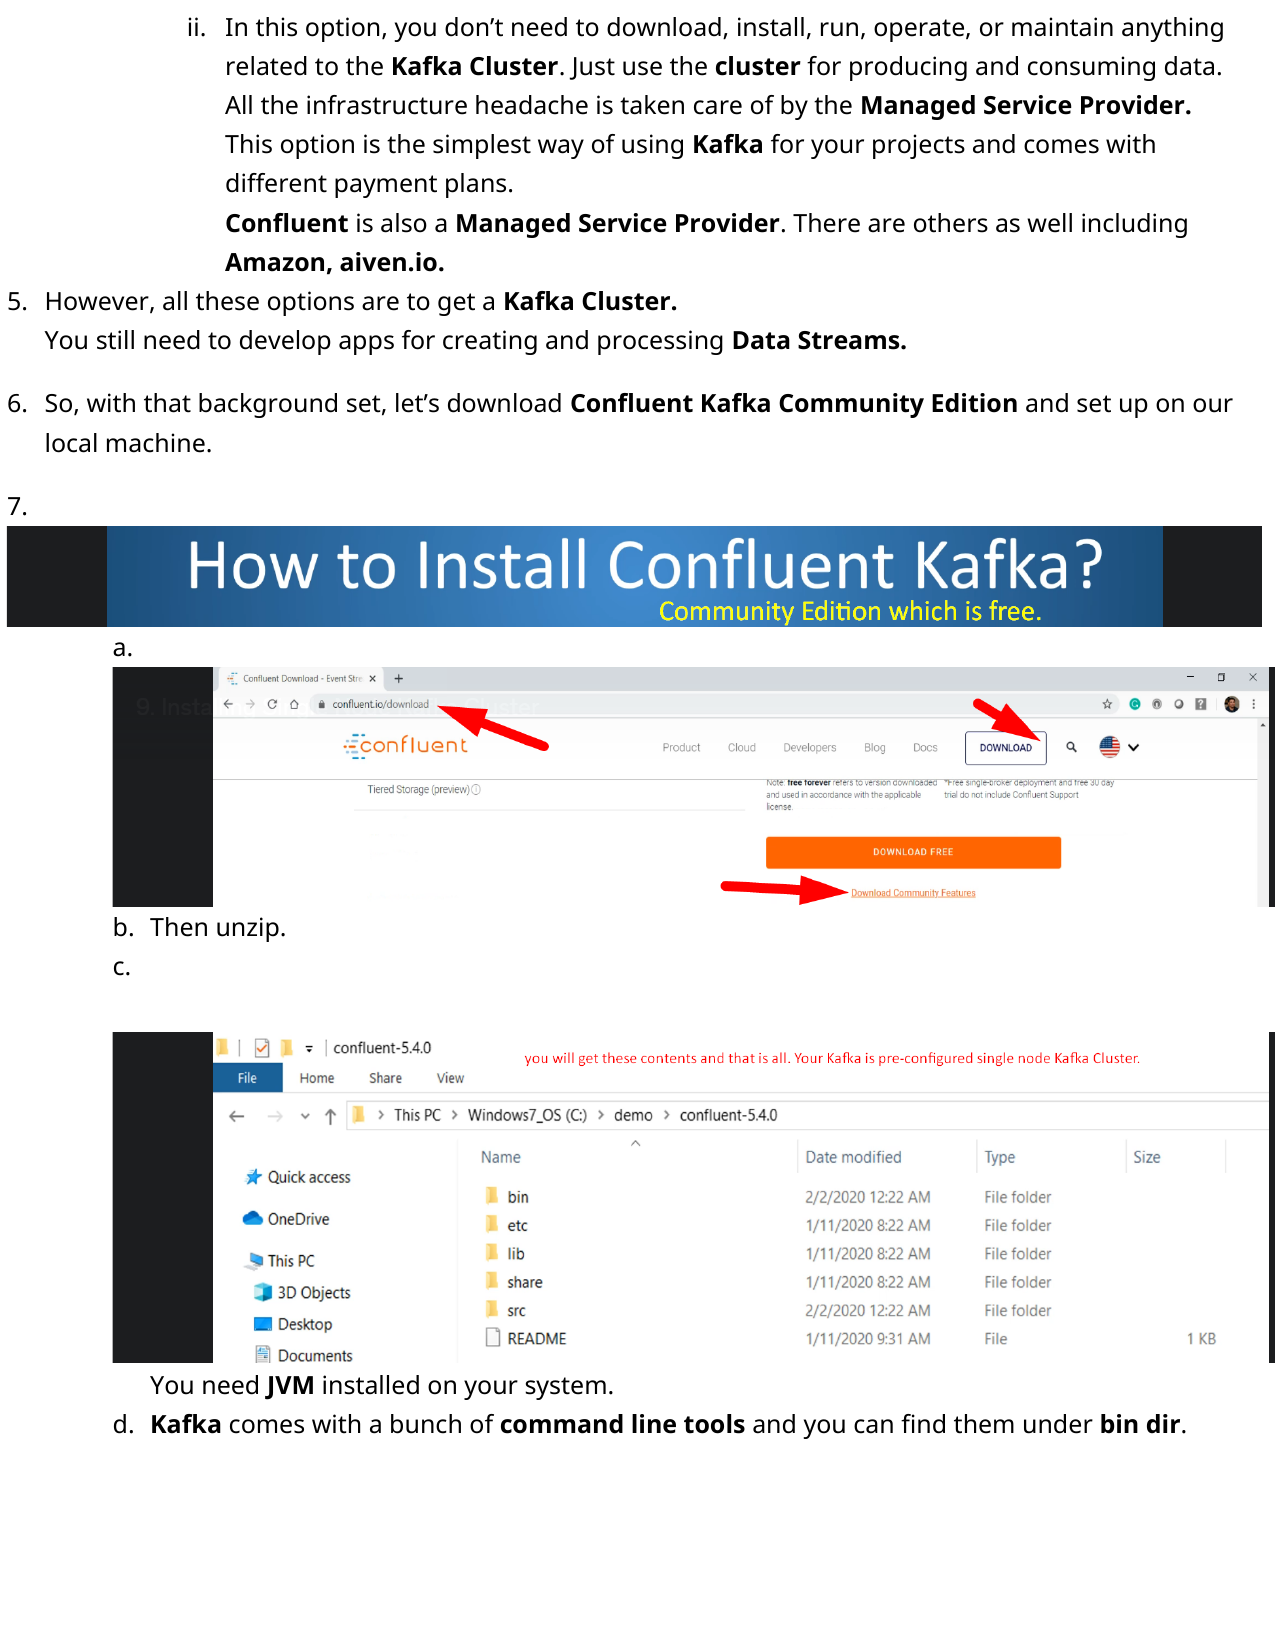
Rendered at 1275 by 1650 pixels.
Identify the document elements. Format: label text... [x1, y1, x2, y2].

list In this option, you don’t need to download, install, run, operate, or maintain anything related to the Kafka Cluster. Just use the cluster for producing and consuming data. All the infrastructure headache is taken care of by the Managed Service Provider. This option is the simplest way of using Kafka for your projects and comes with different payment plans. Confluent is also a Managed Service Provider. There are others as well including Amazon, aiven.io. [206, 9, 1255, 278]
list You need JVM installed on your system. [112, 949, 1255, 1032]
list You need JVM installed on your system. [112, 1363, 1255, 1402]
list However, all these options are to get a Kafka Cluster. You still need to develop apps for creating and processing Data Streams. [7, 283, 1255, 383]
picture [6, 526, 1262, 627]
list Then unzip. [112, 910, 1255, 944]
list So, with that background set, let’s download Confluent Kafka Community Edition and set up on our local machine. [7, 386, 1255, 485]
picture [112, 667, 1275, 907]
list Kafka comes with a bunch of command line tools and you can find them under bin dir. [112, 1407, 1255, 1441]
picture [112, 1032, 1275, 1363]
